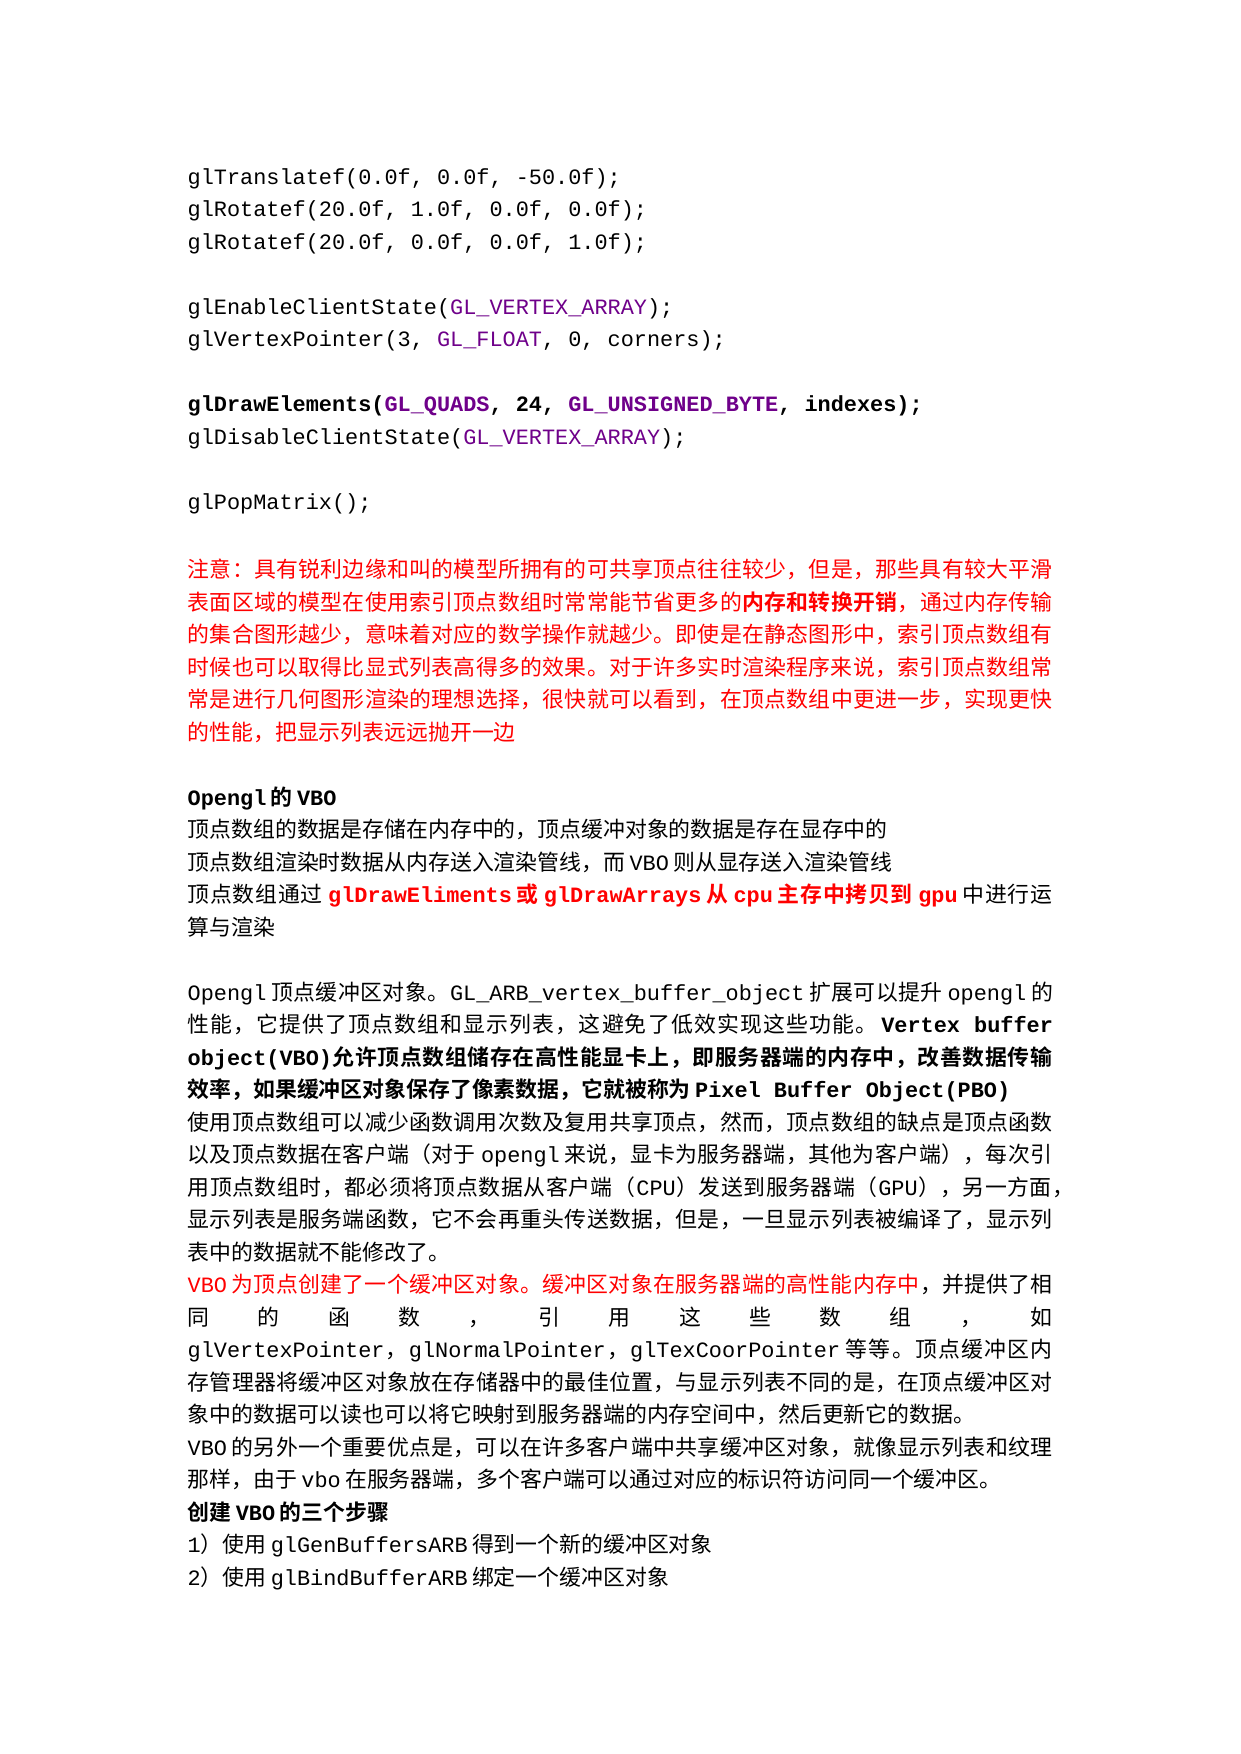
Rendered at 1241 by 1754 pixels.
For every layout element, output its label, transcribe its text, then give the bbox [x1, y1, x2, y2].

text 顶点数组的数据是存储在内存中的，顶点缓冲对象的数据是存在显存中的 [187, 812, 1053, 844]
text glRotatef(20.0f, 0.0f, 0.0f, 1.0f); [187, 227, 1053, 259]
text 使用顶点数组可以减少函数调用次数及复用共享顶点，然而，顶点数组的缺点是顶点函数以及顶点数据在客户端（对于opengl来说，显卡为服务器端，其他为客户端），每次引用顶点数组时，都必须将顶点数据从客户端（CPU）发送到服务器端（GPU），另一方面，显示列表是服务端函数，它不会再重头传送数据，但是，一旦显示列表被编译了，显示列表中的数据就不能修改了。 [187, 1104, 1053, 1267]
text VBO为顶点创建了一个缓冲区对象。缓冲区对象在服务器端的高性能内存中，并提供了相同的函数，引用这些数组，如glVertexPointer，glNormalPointer，glTexCoorPointer等等。顶点缓冲区内存管理器将缓冲区对象放在存储器中的最佳位置，与显示列表不同的是，在顶点缓冲区对象中的数据可以读也可以将它映射到服务器端的内存空间中，然后更新它的数据。 [187, 1267, 1053, 1429]
text 顶点数组渲染时数据从内存送入渲染管线，而VBO则从显存送入渲染管线 [187, 844, 1053, 877]
text glPopMatrix(); [187, 487, 1053, 519]
text glDisableClientState(GL_VERTEX_ARRAY); [187, 422, 1053, 454]
text Opengl的VBO [187, 779, 1053, 812]
text 1）使用glGenBuffersARB得到一个新的缓冲区对象 [187, 1527, 1053, 1559]
text 顶点数组通过glDrawEliments或glDrawArrays从cpu主存中拷贝到gpu中进行运算与渲染 [187, 877, 1053, 942]
text 注意：具有锐利边缘和叫的模型所拥有的可共享顶点往往较少，但是，那些具有较大平滑表面区域的模型在使用索引顶点数组时常常能节省更多的内存和转换开销，通过内存传输的集合图形越少，意味着对应的数学操作就越少。即使是在静态图形中，索引顶点数组有时候也可以取得比显式列表高得多的效果。对于许多实时渲染程序来说，索引顶点数组常常是进行几何图形渲染的理想选择，很快就可以看到，在顶点数组中更进一步，实现更快的性能，把显示列表远远抛开一边 [187, 552, 1053, 747]
text glDrawElements(GL_QUADS, 24, GL_UNSIGNED_BYTE, indexes); [187, 389, 1053, 422]
text 创建VBO的三个步骤 [187, 1494, 1053, 1527]
text glRotatef(20.0f, 1.0f, 0.0f, 0.0f); [187, 194, 1053, 227]
text 2）使用glBindBufferARB绑定一个缓冲区对象 [187, 1559, 1053, 1592]
text glVertexPointer(3, GL_FLOAT, 0, corners); [187, 324, 1053, 357]
text VBO的另外一个重要优点是，可以在许多客户端中共享缓冲区对象，就像显示列表和纹理那样，由于vbo在服务器端，多个客户端可以通过对应的标识符访问同一个缓冲区。 [187, 1429, 1053, 1494]
text Opengl顶点缓冲区对象。GL_ARB_vertex_buffer_object扩展可以提升opengl的性能，它提供了顶点数组和显示列表，这避免了低效实现这些功能。Vertex buffer object(VBO)允许顶点数组储存在高性能显卡上，即服务器端的内存中，改善数据传输效率，如果缓冲区对象保存了像素数据，它就被称为Pixel Buffer Object(PBO) [187, 974, 1053, 1104]
text glTranslatef(0.0f, 0.0f, -50.0f); [187, 162, 1053, 194]
text glEnableClientState(GL_VERTEX_ARRAY); [187, 292, 1053, 324]
